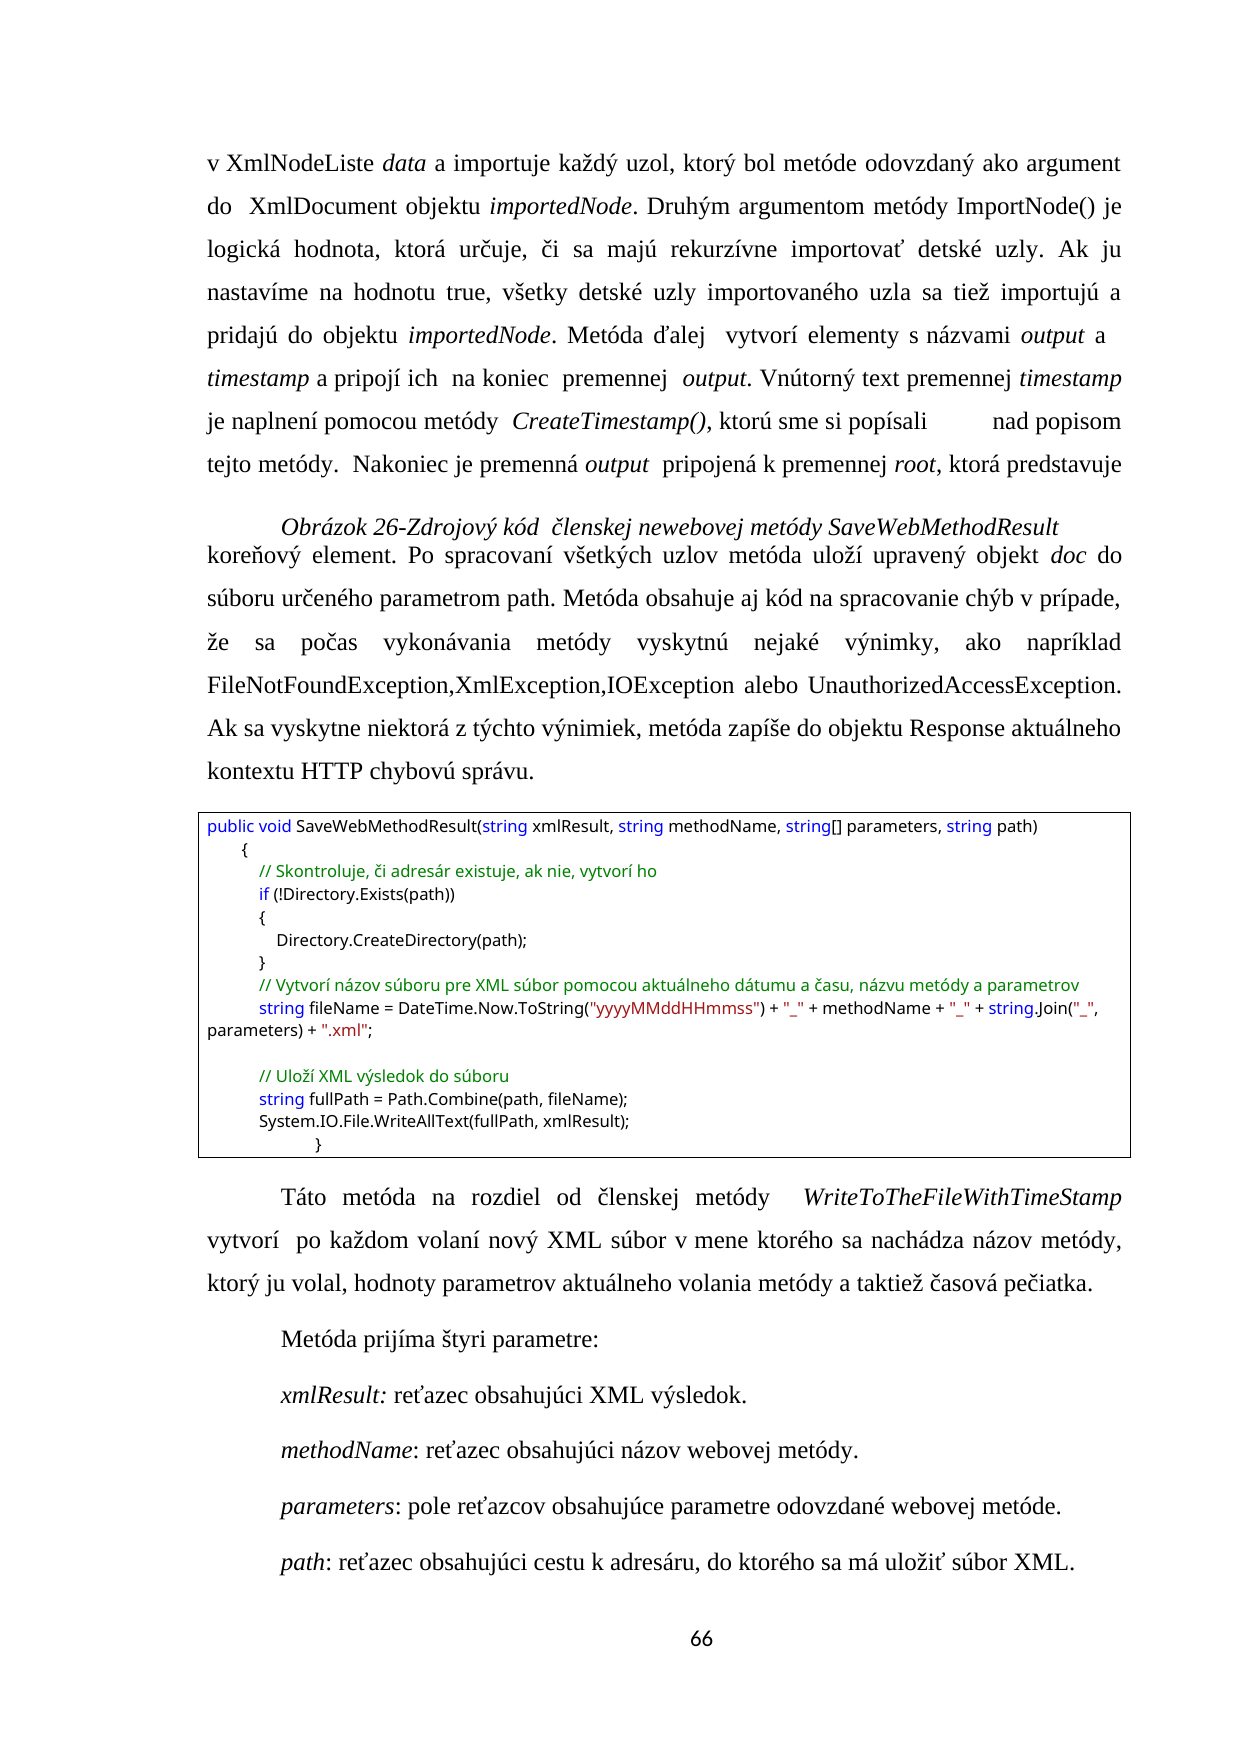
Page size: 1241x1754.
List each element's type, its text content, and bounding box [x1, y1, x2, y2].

text public void SaveWebMethodResult(string xmlResult, string methodName, string[] parameters, string path) [199, 813, 1130, 837]
text // Skontroluje, či adresár existuje, ak nie, vytvorí ho [207, 860, 1122, 883]
text // Vytvorí názov súboru pre XML súbor pomocou aktuálneho dátumu a času, názvu metódy a parametrov [207, 974, 1122, 996]
text System.IO.File.WriteAllText(fullPath, xmlResult); [207, 1110, 1122, 1129]
text string fileName = DateTime.Now.ToString("yyyyMMddHHmmss") + "_" + methodName + "_" + string.Join("_", parameters) + ".xml"; [207, 996, 1122, 1042]
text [207, 148, 1122, 785]
text { [207, 906, 1122, 928]
text parameters: pole reťazcov obsahujúce parametre odovzdané webovej metóde. [207, 1491, 1122, 1520]
text } [199, 1129, 1130, 1157]
text methodName: reťazec obsahujúci názov webovej metódy. [207, 1435, 1122, 1464]
text string fullPath = Path.Combine(path, fileName); [207, 1087, 1122, 1110]
text Directory.CreateDirectory(path); [207, 928, 1122, 951]
text Táto metóda na rozdiel od členskej metódy WriteToTheFileWithTimeStamp vytvorí po každom volaní nový XML súbor v mene ktorého sa nachádza názov metódy, ktorý ju volal, hodnoty parametrov aktuálneho volania metódy a taktiež časová pečiatka. [207, 1182, 1122, 1297]
text if (!Directory.Exists(path)) [207, 883, 1122, 906]
text Metóda prijíma štyri parametre: [207, 1324, 1122, 1353]
text } [207, 951, 1122, 974]
text xmlResult: reťazec obsahujúci XML výsledok. [207, 1380, 1122, 1408]
text path: reťazec obsahujúci cestu k adresáru, do ktorého sa má uložiť súbor XML. [207, 1547, 1122, 1575]
text { [207, 837, 1122, 860]
text // Uloží XML výsledok do súboru [207, 1064, 1122, 1087]
